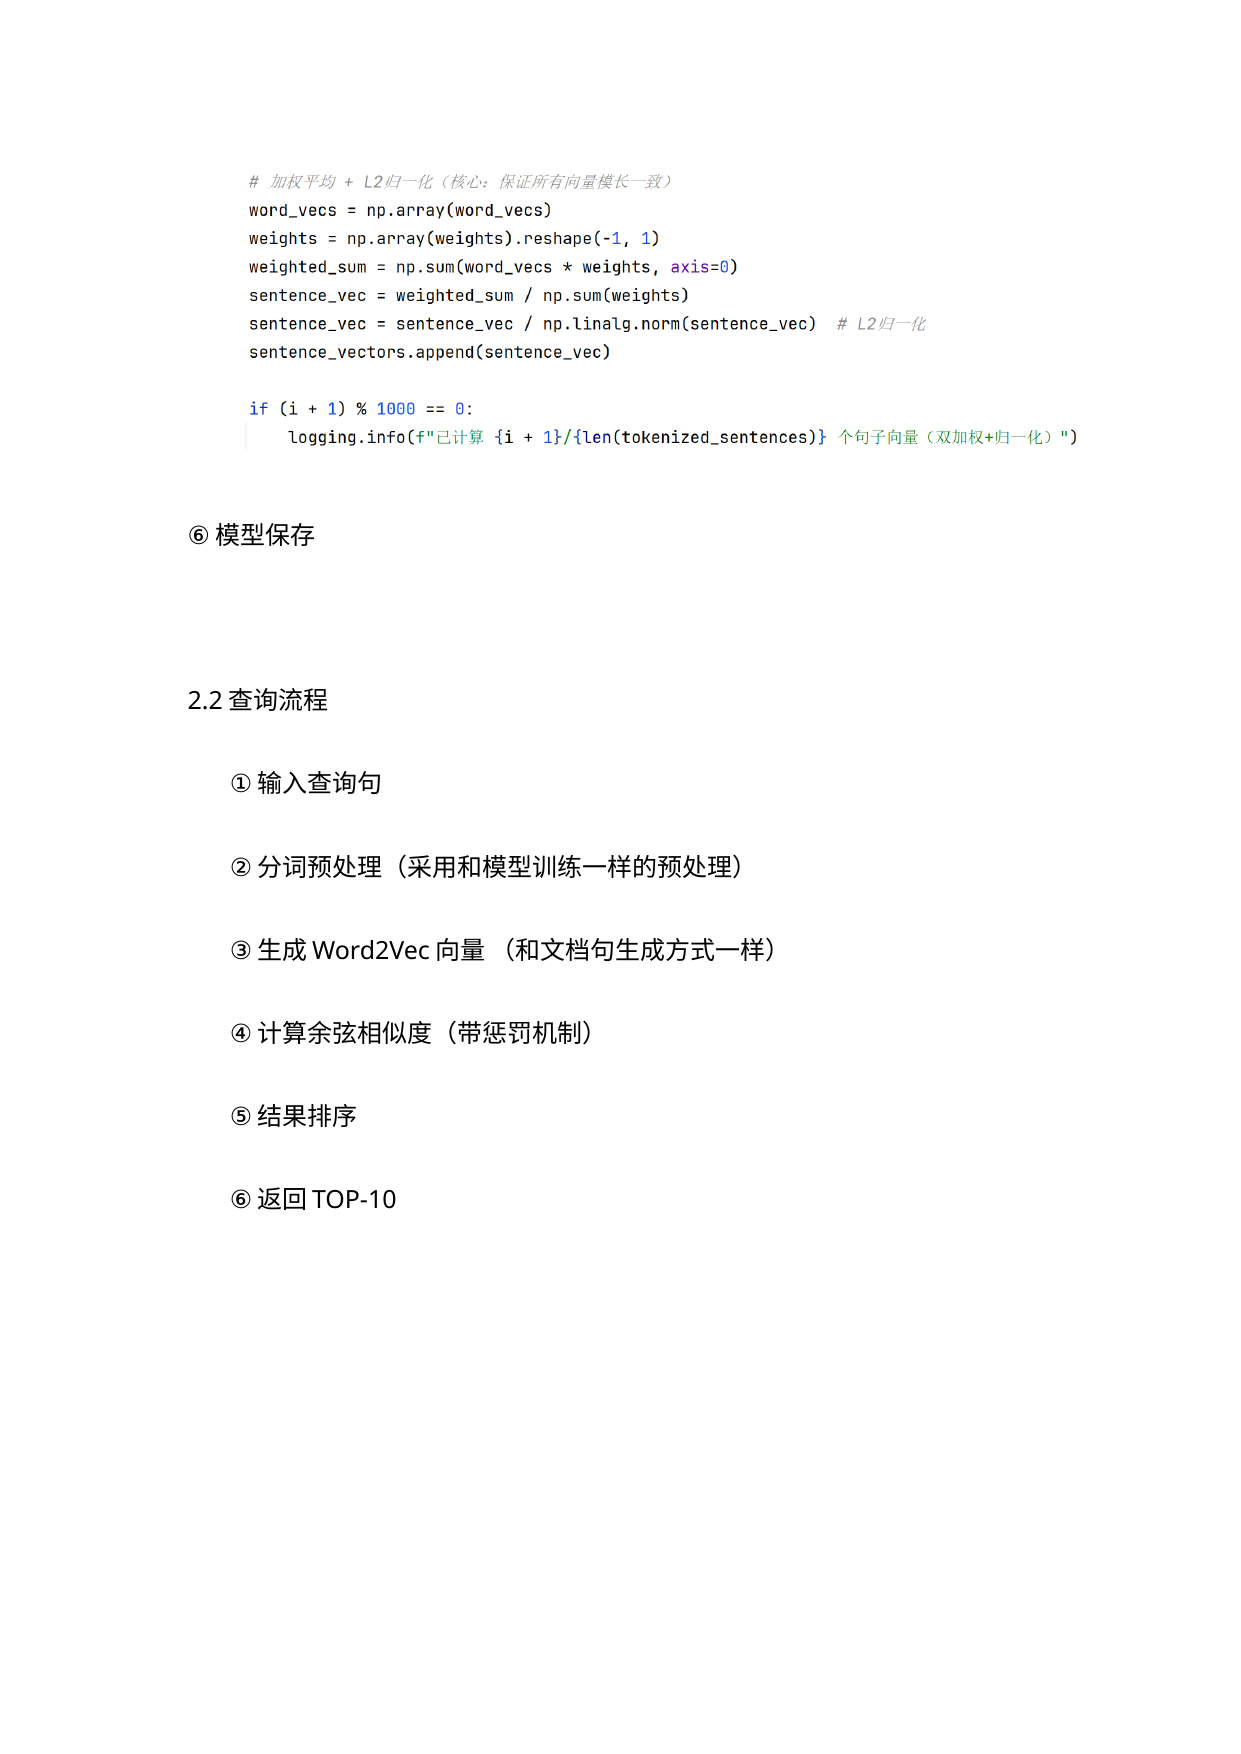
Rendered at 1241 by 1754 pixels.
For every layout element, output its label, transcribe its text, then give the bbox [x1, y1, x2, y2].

list ⑤结果排序 [229, 1082, 1053, 1147]
list ②分词预处理（采用和模型训练一样的预处理） [229, 833, 1053, 898]
list ④计算余弦相似度（带惩罚机制） [229, 999, 1053, 1064]
list ⑥返回TOP-10 [229, 1165, 1053, 1230]
picture [229, 162, 1094, 470]
list 2.2查询流程 [187, 666, 1053, 731]
list ③生成Word2Vec向量 （和文档句生成方式一样） [229, 916, 1053, 981]
list ⑥模型保存 [187, 501, 1053, 566]
list ①输入查询句 [229, 749, 1053, 814]
